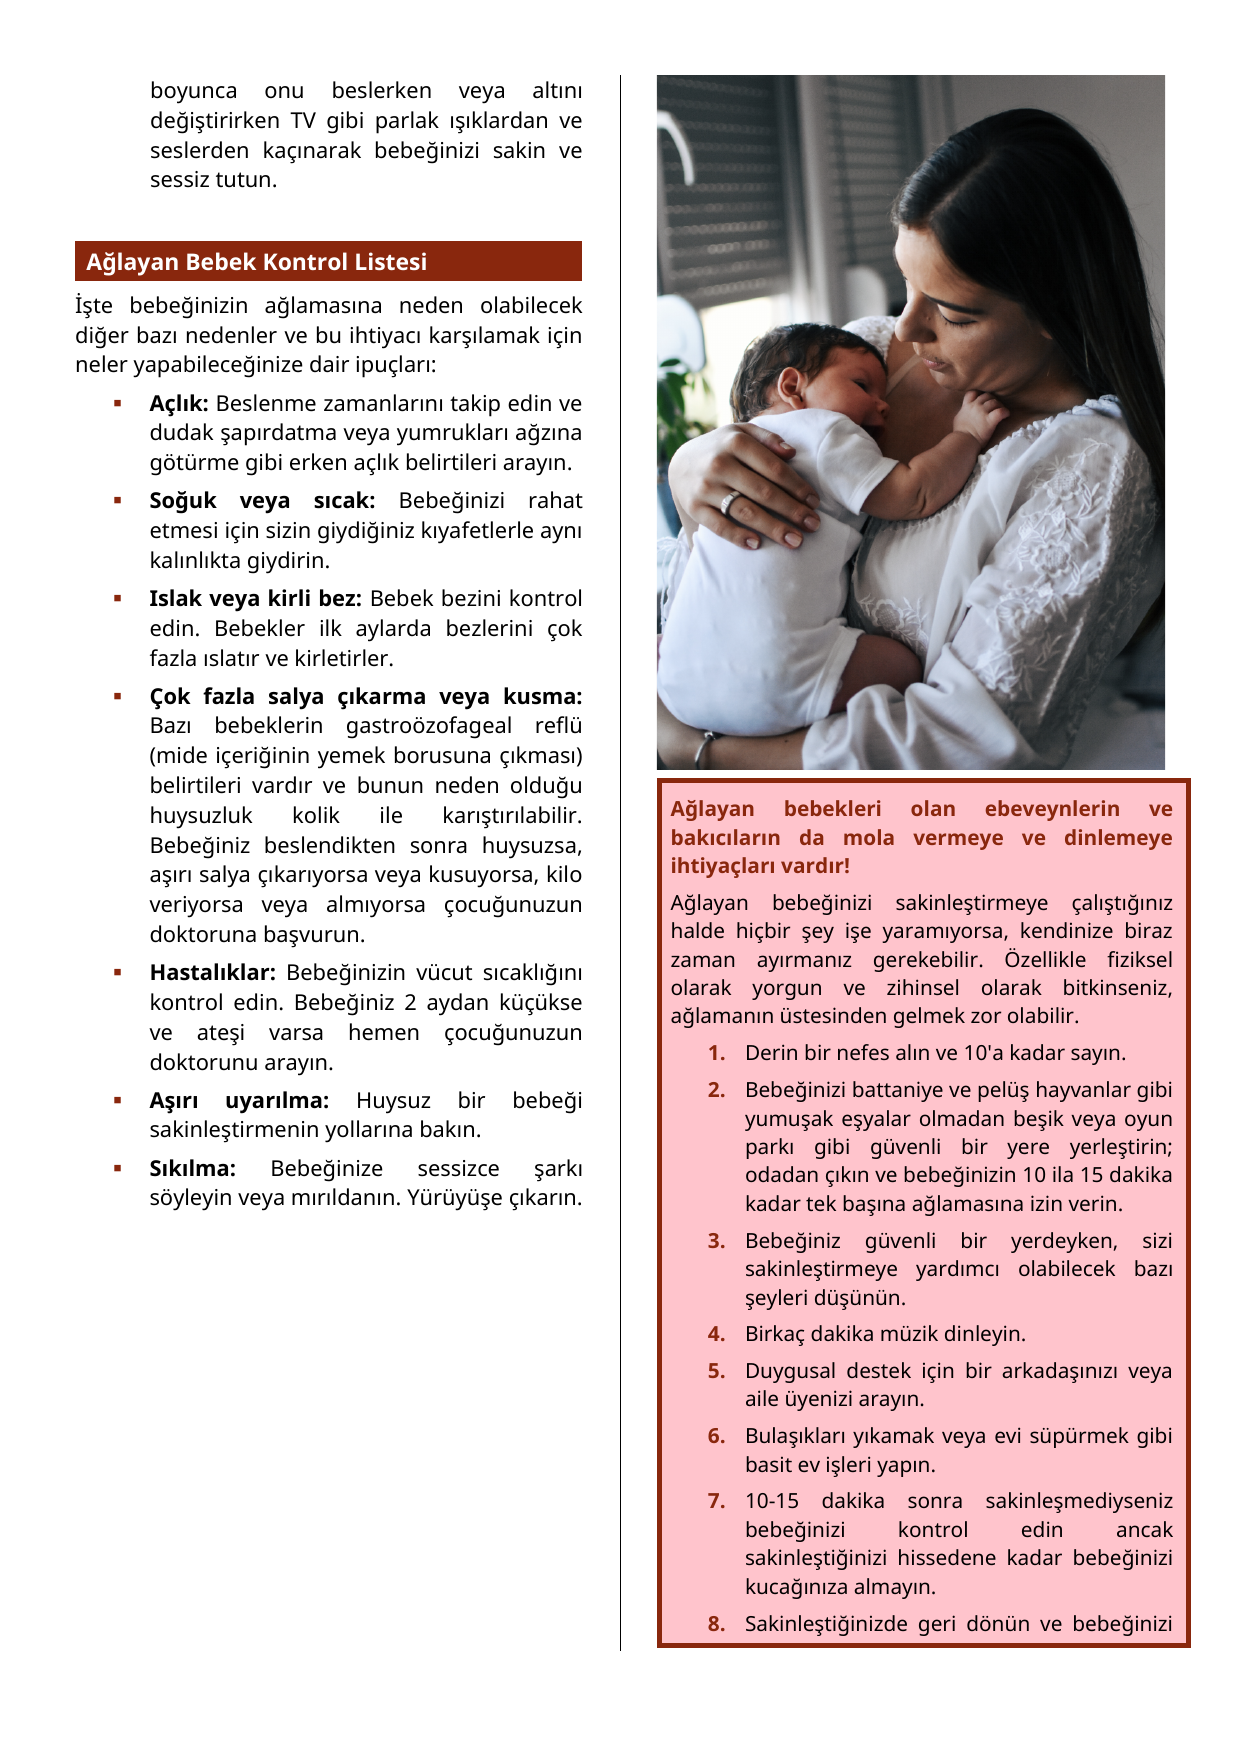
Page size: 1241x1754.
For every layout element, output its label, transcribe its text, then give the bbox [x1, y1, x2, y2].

list Açlık: Beslenme zamanlarını takip edin ve dudak şapırdatma veya yumrukları ağzına götürme gibi erken açlık belirtileri arayın. [112, 387, 583, 477]
list Sıkılma: Bebeğinize sessizce şarkı söyleyin veya mırıldanın. Yürüyüşe çıkarın. [112, 1152, 583, 1212]
text İşte bebeğinizin ağlamasına neden olabilecek diğer bazı nedenler ve bu ihtiyacı karşılamak için neler yapabileceğinize dair ipuçları: [75, 290, 583, 379]
picture [656, 75, 1166, 770]
list Islak veya kirli bez: Bebek bezini kontrol edin. Bebekler ilk aylarda bezlerini çok fazla ıslatır ve kirletirler. [112, 583, 583, 672]
list Soğuk veya sıcak: Bebeğinizi rahat etmesi için sizin giydiğiniz kıyafetlerle aynı kalınlıkta giydirin. [112, 485, 583, 574]
list Hastalıklar: Bebeğinizin vücut sıcaklığını kontrol edin. Bebeğiniz 2 aydan küçükse ve ateşi varsa hemen çocuğunuzun doktorunu arayın. [112, 957, 583, 1076]
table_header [662, 783, 1186, 1643]
list Çok fazla salya çıkarma veya kusma: Bazı bebeklerin gastroözofageal reflü (mide içeriğinin yemek borusuna çıkması) belirtileri vardır ve bunun neden olduğu huysuzluk kolik ile karıştırılabilir. Bebeğiniz beslendikten sonra huysuzsa, aşırı salya çıkarıyorsa veya kusuyorsa, kilo veriyorsa veya almıyorsa çocuğunuzun doktoruna başvurun. [112, 681, 583, 949]
table_header Ağlayan Bebek Kontrol Listesi [75, 241, 582, 281]
list Aşırı uyarılma: Huysuz bir bebeği sakinleştirmenin yollarına bakın. [112, 1084, 583, 1144]
